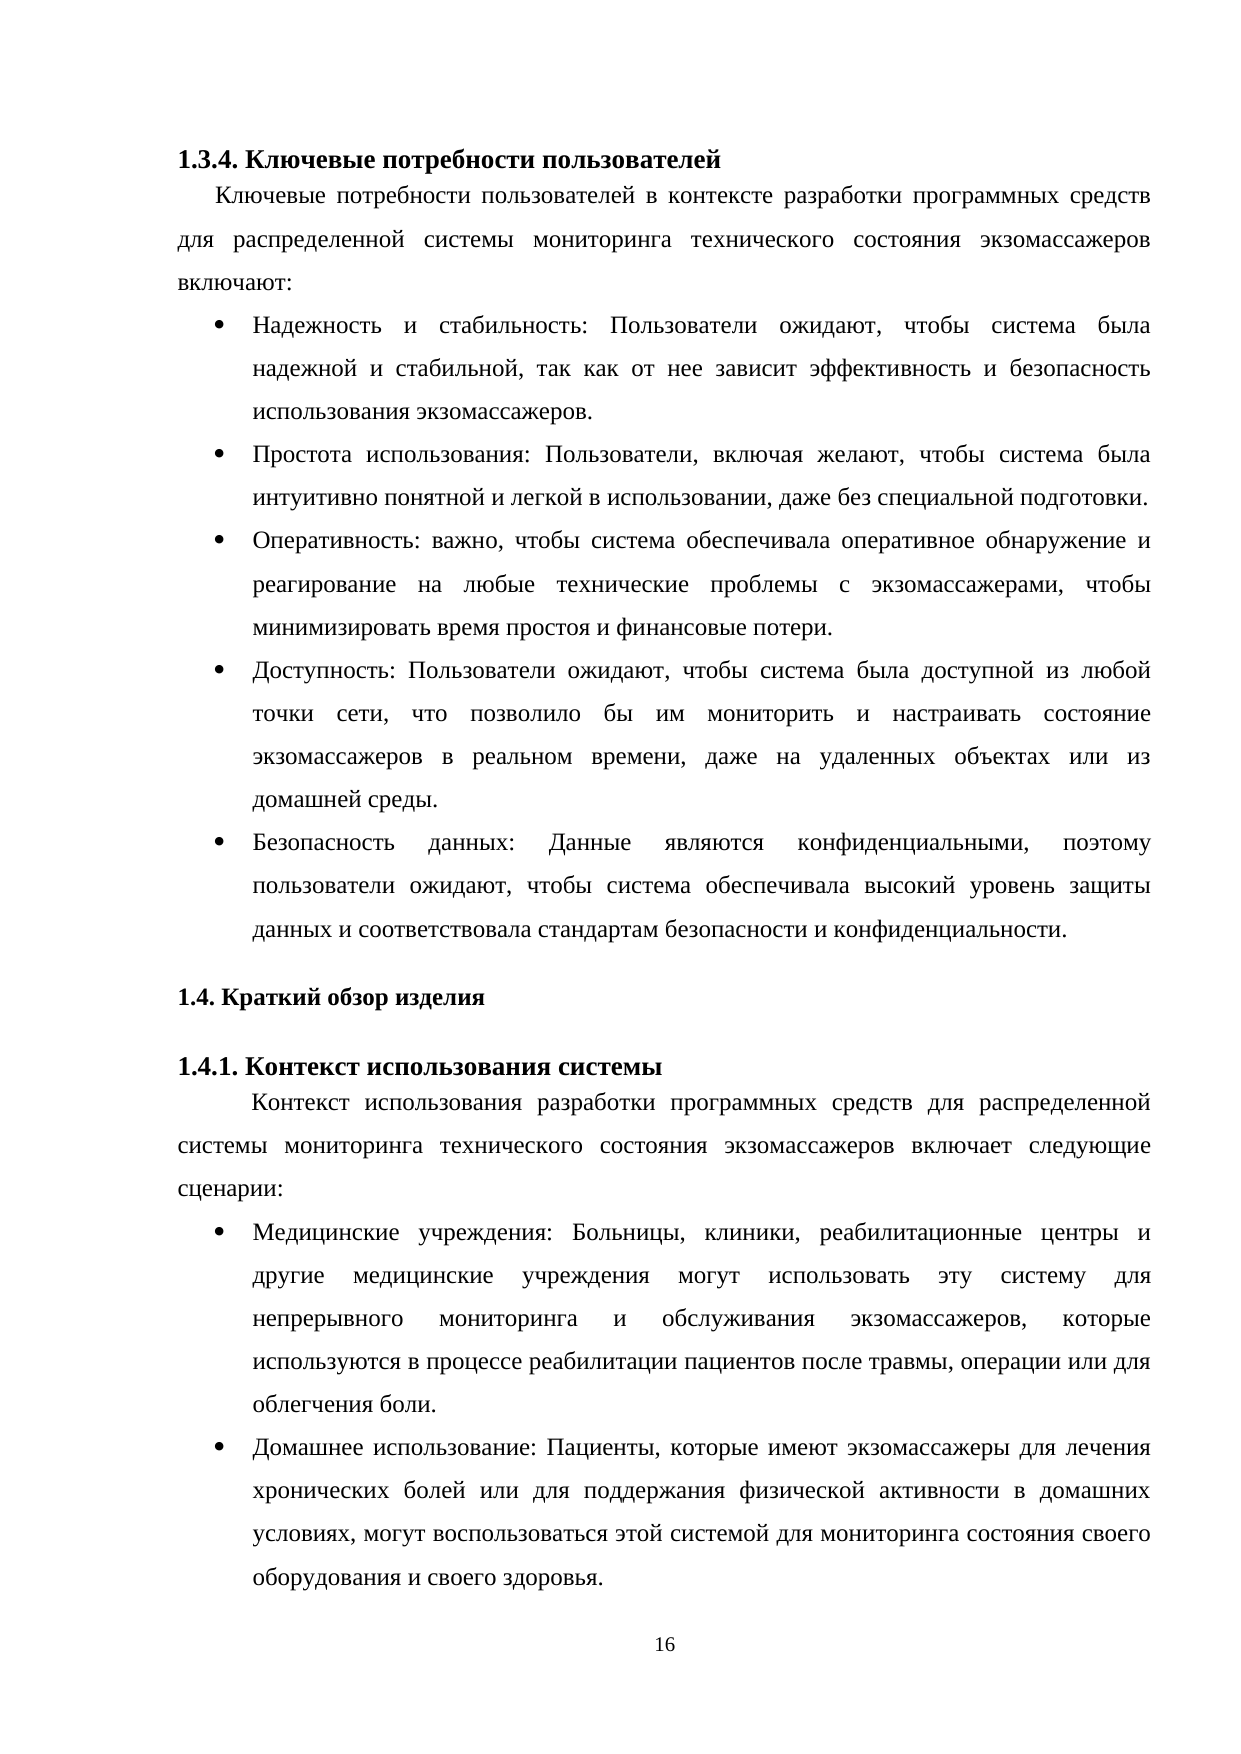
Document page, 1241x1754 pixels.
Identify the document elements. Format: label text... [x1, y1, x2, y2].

list Домашнее использование: Пациенты, которые имеют экзомассажеры для лечения хронических болей или для поддержания физической активности в домашних условиях, могут воспользоваться этой системой для мониторинга состояния своего оборудования и своего здоровья. [215, 1432, 1152, 1590]
list Безопасность данных: Данные являются конфиденциальными, поэтому пользователи ожидают, чтобы система обеспечивала высокий уровень защиты данных и соответствовала стандартам безопасности и конфиденциальности. [215, 827, 1152, 942]
list Доступность: Пользователи ожидают, чтобы система была доступной из любой точки сети, что позволило бы им мониторить и настраивать состояние экзомассажеров в реальном времени, даже на удаленных объектах или из домашней среды. [215, 655, 1152, 813]
subtitle 1.4. Краткий обзор изделия [177, 982, 1152, 1011]
list Оперативность: важно, чтобы система обеспечивала оперативное обнаружение и реагирование на любые технические проблемы с экзомассажерами, чтобы минимизировать время простоя и финансовые потери. [215, 526, 1152, 641]
list Надежность и стабильность: Пользователи ожидают, чтобы система была надежной и стабильной, так как от нее зависит эффективность и безопасность использования экзомассажеров. [215, 310, 1152, 425]
subtitle 1.3.4. Ключевые потребности пользователей [177, 143, 1152, 174]
list Медицинские учреждения: Больницы, клиники, реабилитационные центры и другие медицинские учреждения могут использовать эту систему для непрерывного мониторинга и обслуживания экзомассажеров, которые используются в процессе реабилитации пациентов после травмы, операции или для облегчения боли. [215, 1217, 1152, 1418]
text Контекст использования разработки программных средств для распределенной системы мониторинга технического состояния экзомассажеров включает следующие сценарии: [177, 1087, 1152, 1202]
list Простота использования: Пользователи, включая желают, чтобы система была интуитивно понятной и легкой в использовании, даже без специальной подготовки. [215, 439, 1152, 511]
text Ключевые потребности пользователей в контексте разработки программных средств для распределенной системы мониторинга технического состояния экзомассажеров включают: [177, 181, 1152, 296]
subtitle 1.4.1. Контекст использования системы [177, 1050, 1152, 1081]
